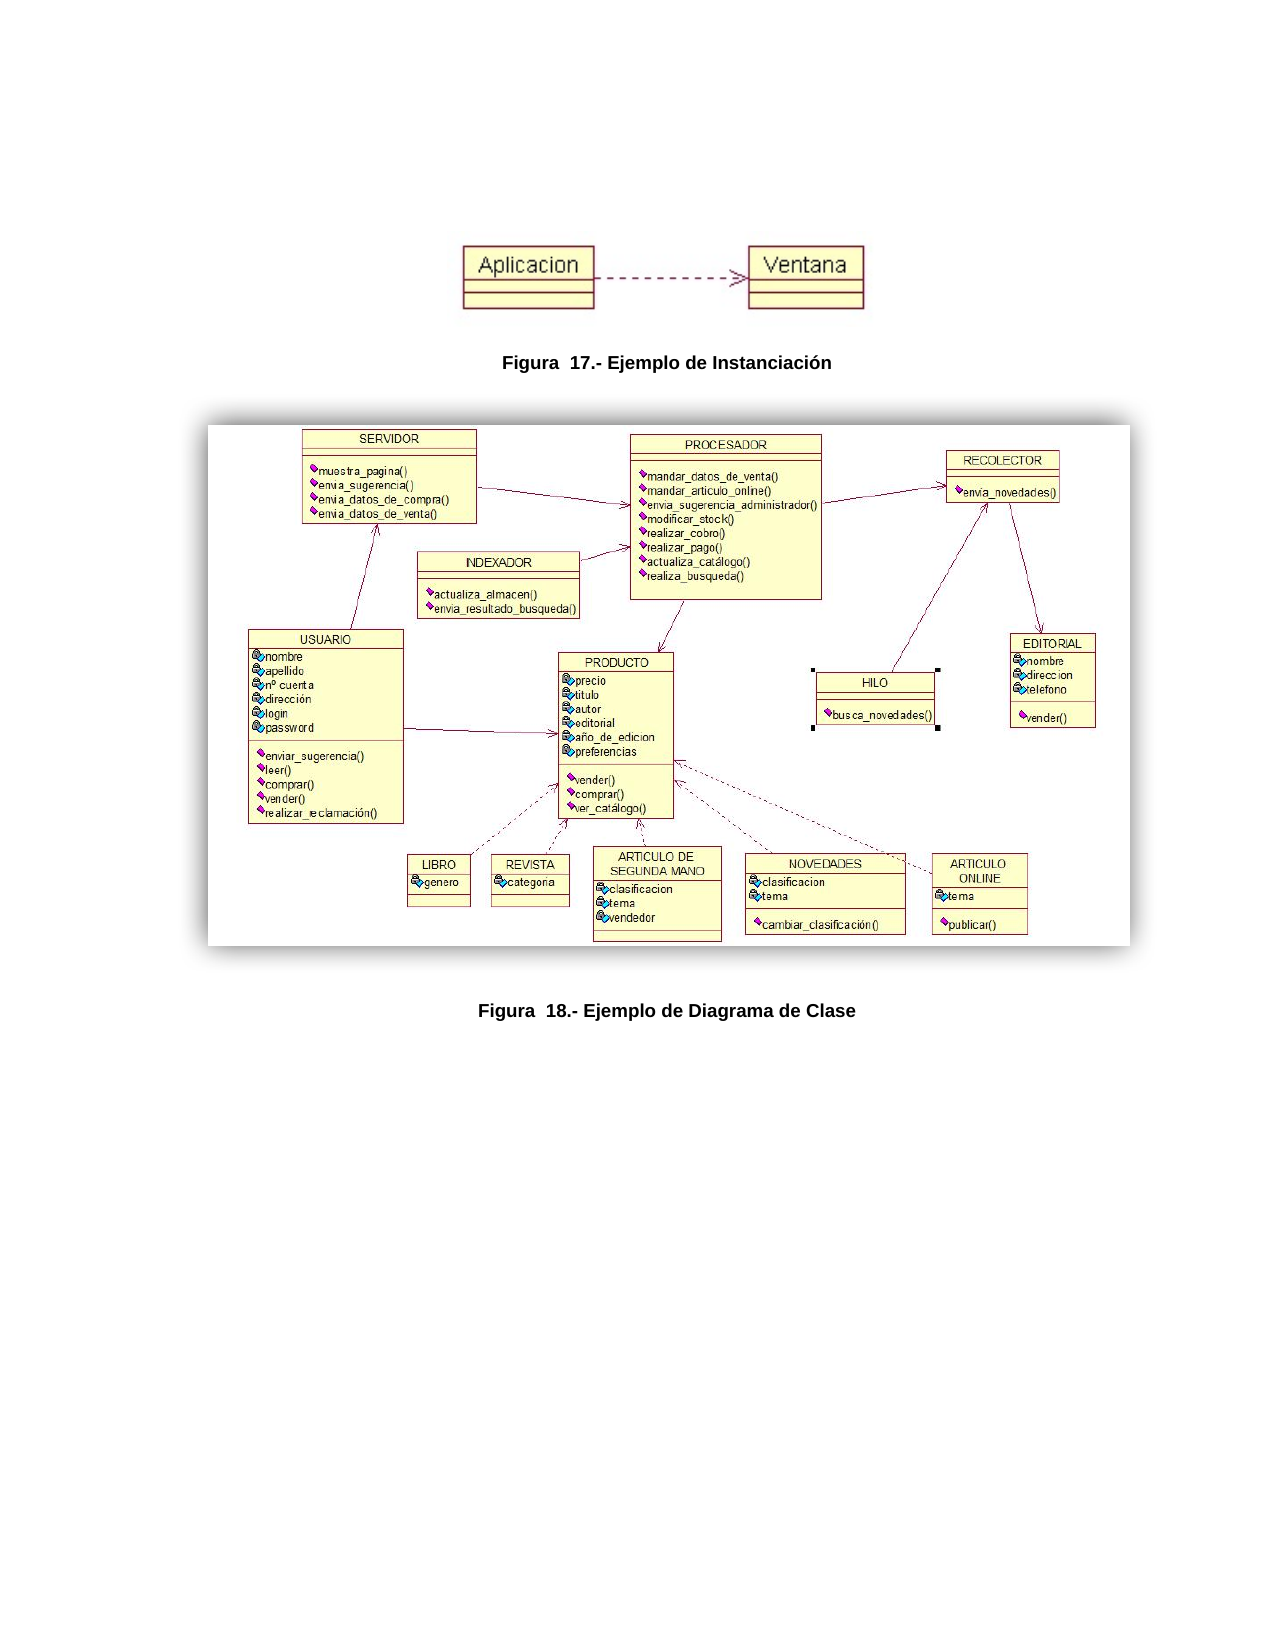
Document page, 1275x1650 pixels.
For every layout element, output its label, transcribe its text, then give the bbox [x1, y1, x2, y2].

picture [446, 231, 888, 327]
text Figura 18.- Ejemplo de Diagrama de Clase [177, 1000, 1157, 1022]
text Figura 17.- Ejemplo de Instanciación [177, 351, 1157, 373]
picture [208, 425, 1130, 946]
